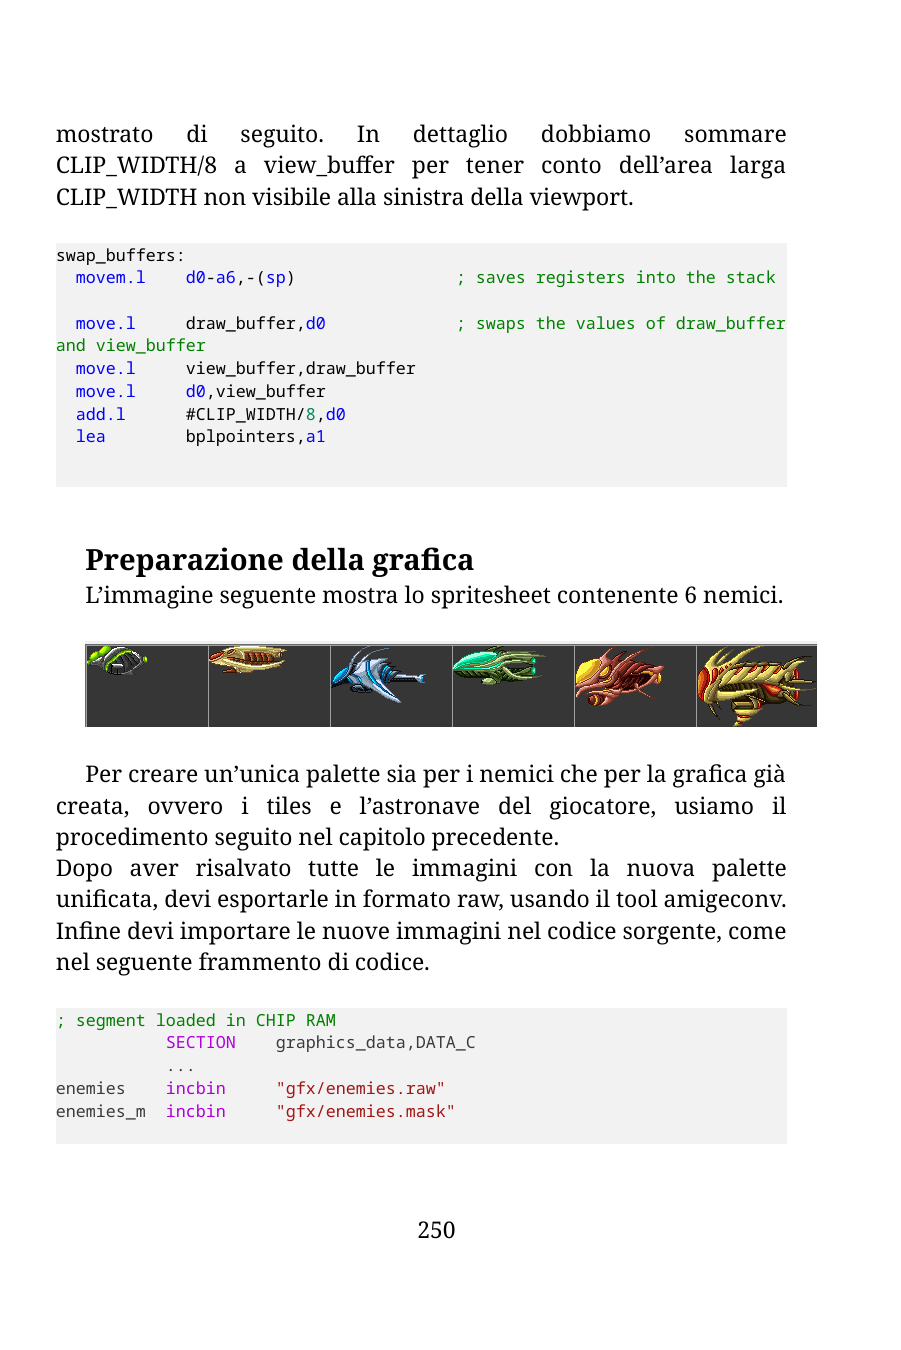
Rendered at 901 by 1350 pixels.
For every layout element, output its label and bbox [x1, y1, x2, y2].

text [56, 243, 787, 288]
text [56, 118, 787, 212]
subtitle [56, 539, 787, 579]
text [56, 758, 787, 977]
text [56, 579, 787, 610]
picture [85, 641, 817, 727]
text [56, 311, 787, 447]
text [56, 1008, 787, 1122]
